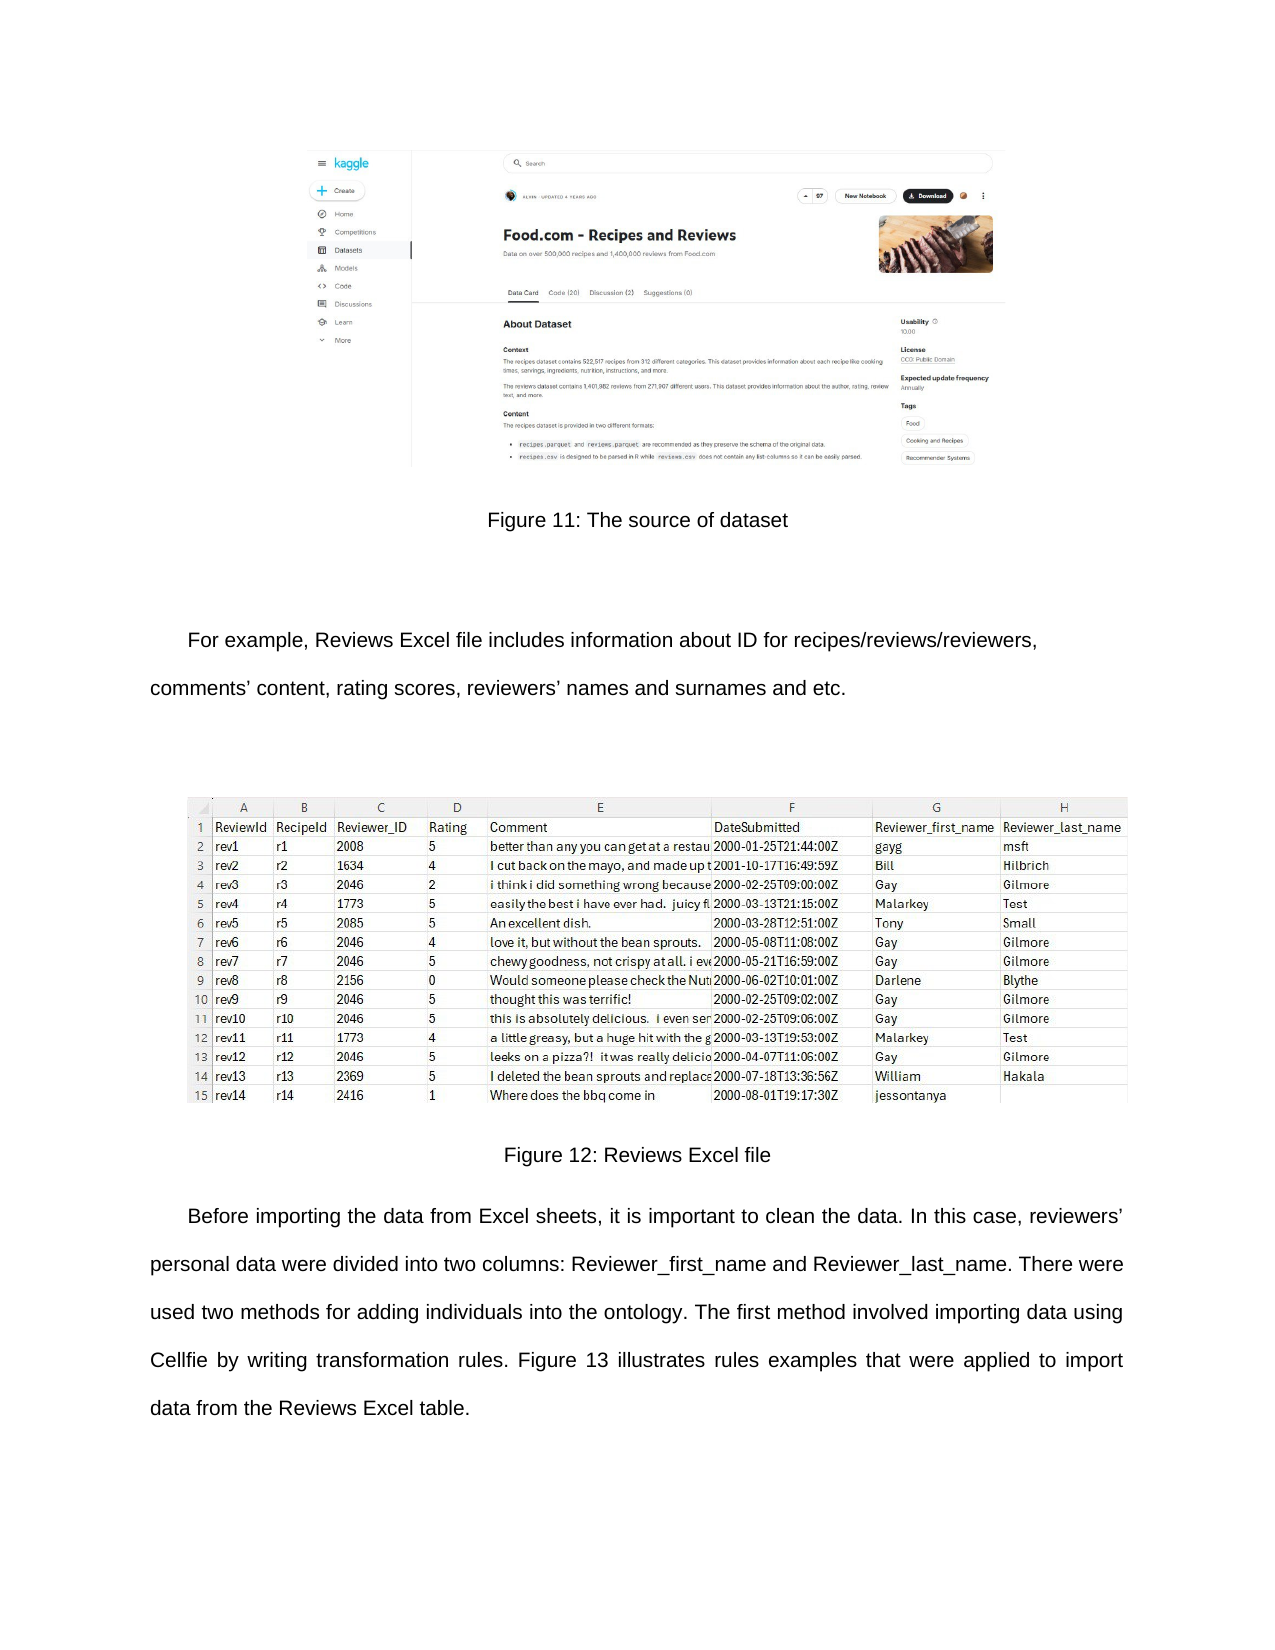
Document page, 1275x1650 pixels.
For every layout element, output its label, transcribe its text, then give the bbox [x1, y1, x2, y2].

picture [307, 150, 1006, 467]
text For example, Reviews Excel file includes information about ID for recipes/reviews/reviewers, comments’ content, rating scores, reviewers’ names and surnames and etc. [150, 628, 1125, 700]
text Before importing the data from Excel sheets, it is important to clean the data. In this case, reviewers’ personal data were divided into two columns: Reviewer_first_name and Reviewer_last_name. There were used two methods for adding individuals into the ontology. The first method involved importing data using Cellfie by writing transformation rules. Figure 13 illustrates rules examples that were applied to import data from the Reviews Excel table. [150, 1204, 1125, 1419]
text Figure 11: The source of dataset [150, 507, 1125, 531]
text Figure 12: Reviews Excel file [150, 1143, 1125, 1167]
picture [187, 797, 1128, 1103]
